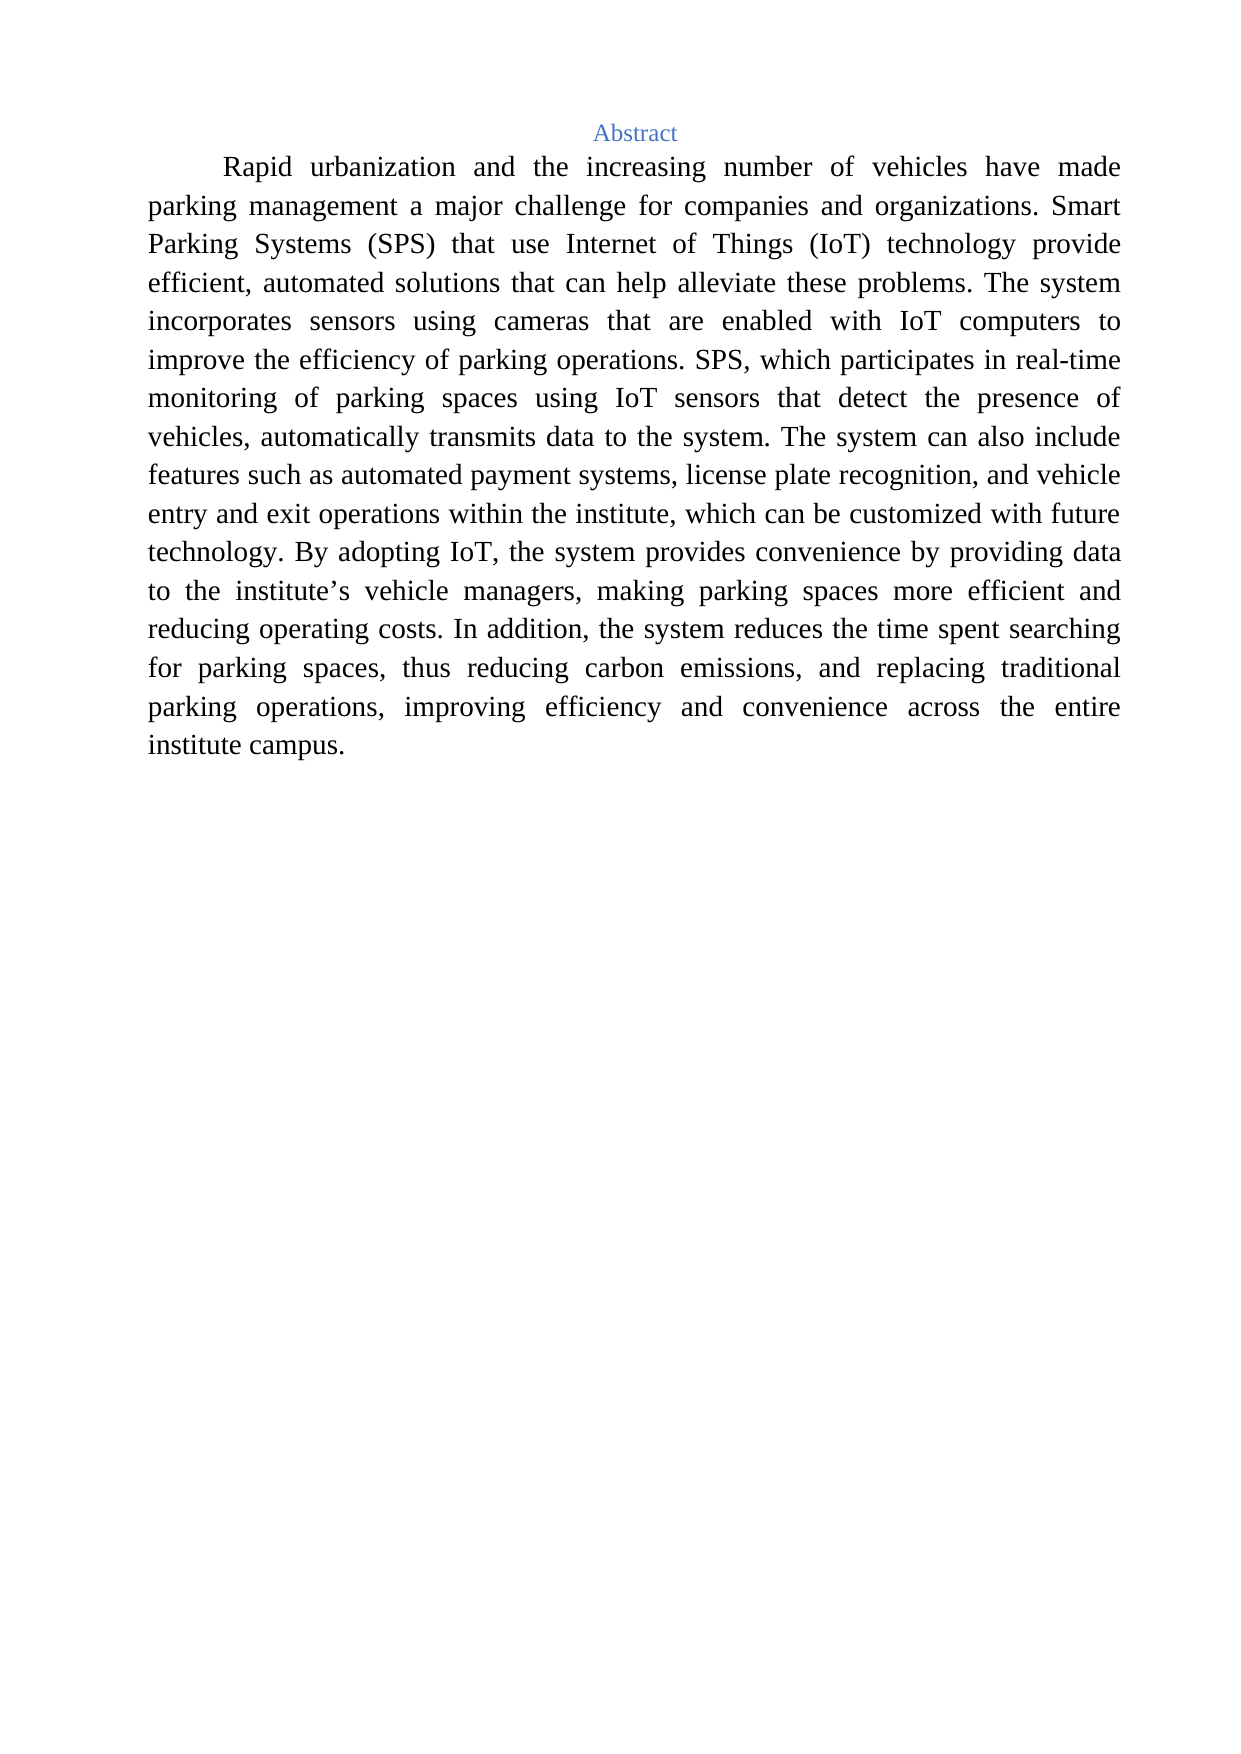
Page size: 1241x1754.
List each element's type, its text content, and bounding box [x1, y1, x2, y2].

text Rapid urbanization and the increasing number of vehicles have made parking management a major challenge for companies and organizations. Smart Parking Systems (SPS) that use Internet of Things (IoT) technology provide efficient, automated solutions that can help alleviate these problems. The system incorporates sensors using cameras that are enabled with IoT computers to improve the efficiency of parking operations. SPS, which participates in real-time monitoring of parking spaces using IoT sensors that detect the presence of vehicles, automatically transmits data to the system. The system can also include features such as automated payment systems, license plate recognition, and vehicle entry and exit operations within the institute, which can be customized with future technology. By adopting IoT, the system provides convenience by providing data to the institute’s vehicle managers, making parking spaces more efficient and reducing operating costs. In addition, the system reduces the time spent searching for parking spaces, thus reducing carbon emissions, and replacing traditional parking operations, improving efficiency and convenience across the entire institute campus. [148, 149, 1122, 761]
text Abstract [148, 118, 1122, 147]
